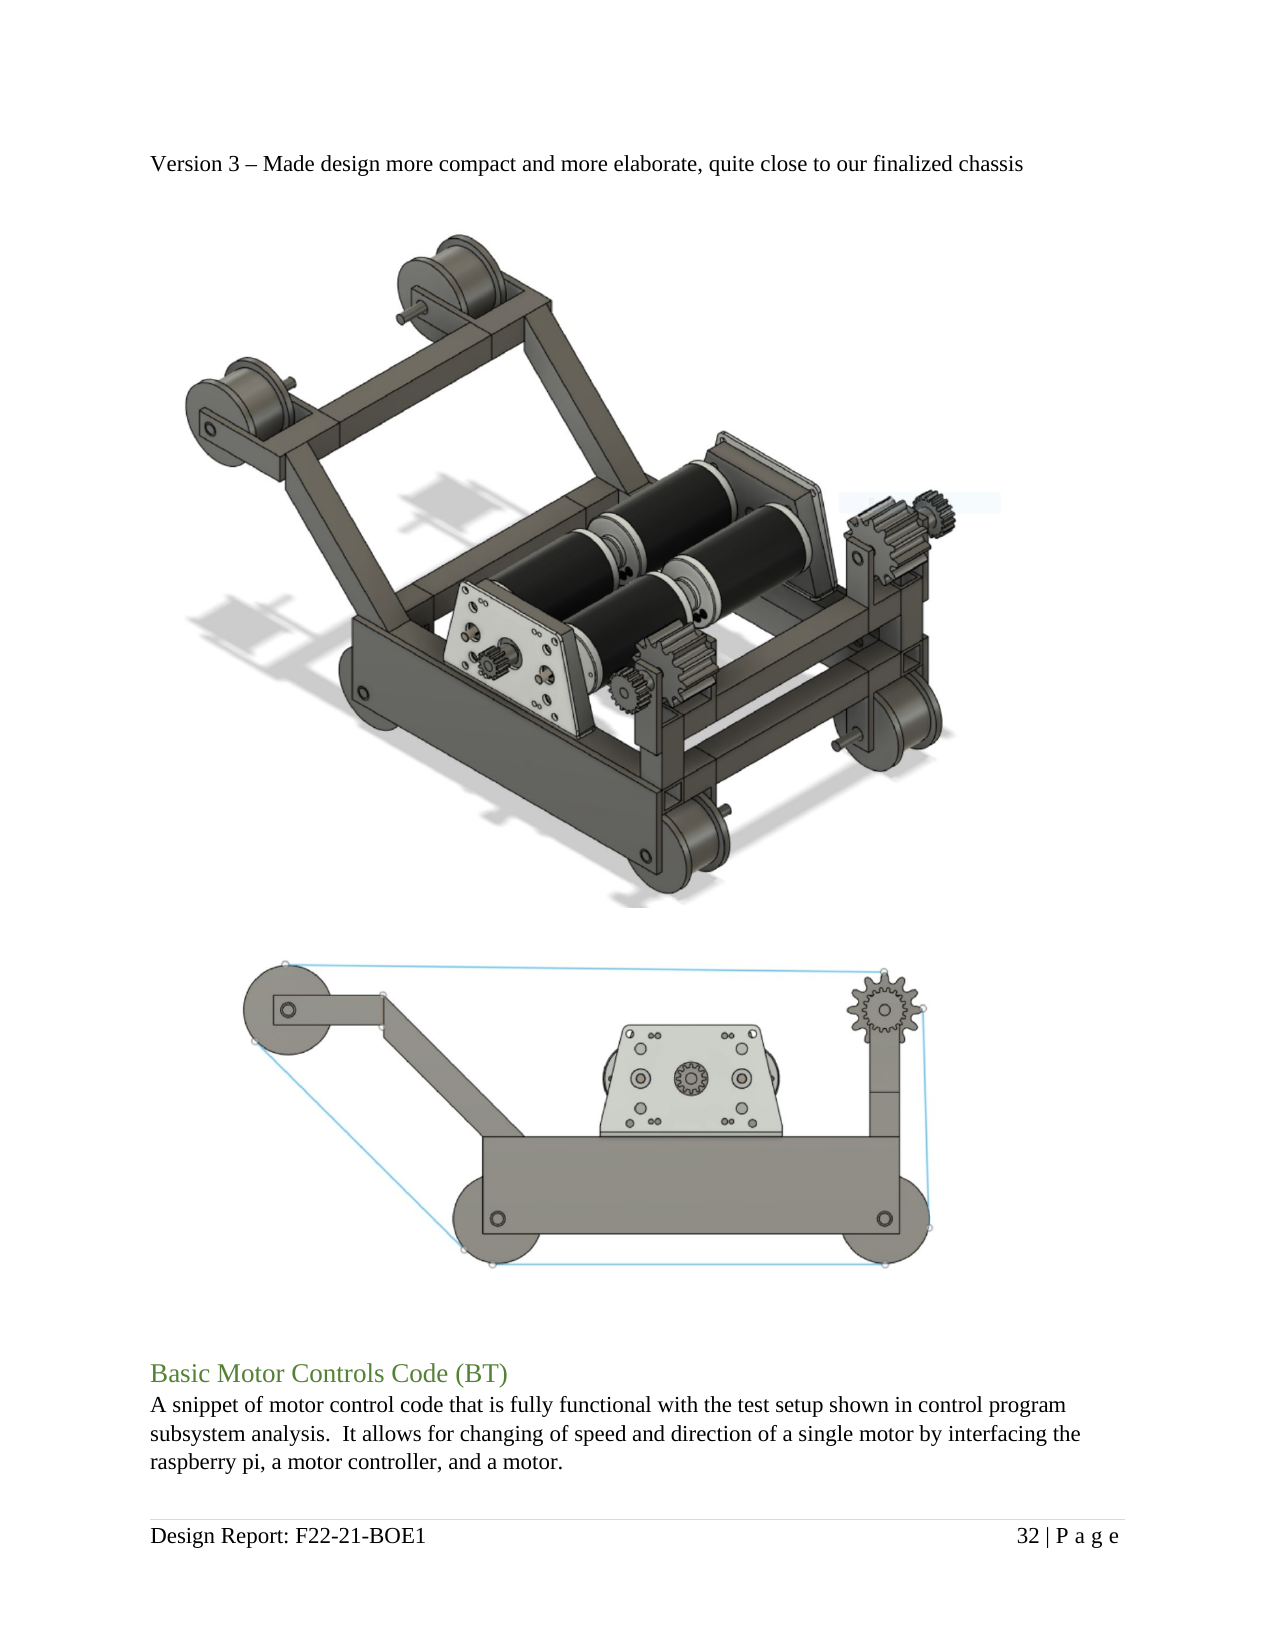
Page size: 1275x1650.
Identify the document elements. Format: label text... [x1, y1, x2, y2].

picture [150, 926, 1043, 1294]
picture [150, 195, 1052, 908]
text A snippet of motor control code that is fully functional with the test setup shown in control program subsystem analysis. It allows for changing of speed and direction of a single motor by interfacing the raspberry pi, a motor controller, and a motor. [150, 1391, 1125, 1474]
subtitle Basic Motor Controls Code (BT) [150, 1358, 1125, 1389]
text Version 3 – Made design more compact and more elaborate, quite close to our finalized chassis [150, 150, 1125, 176]
